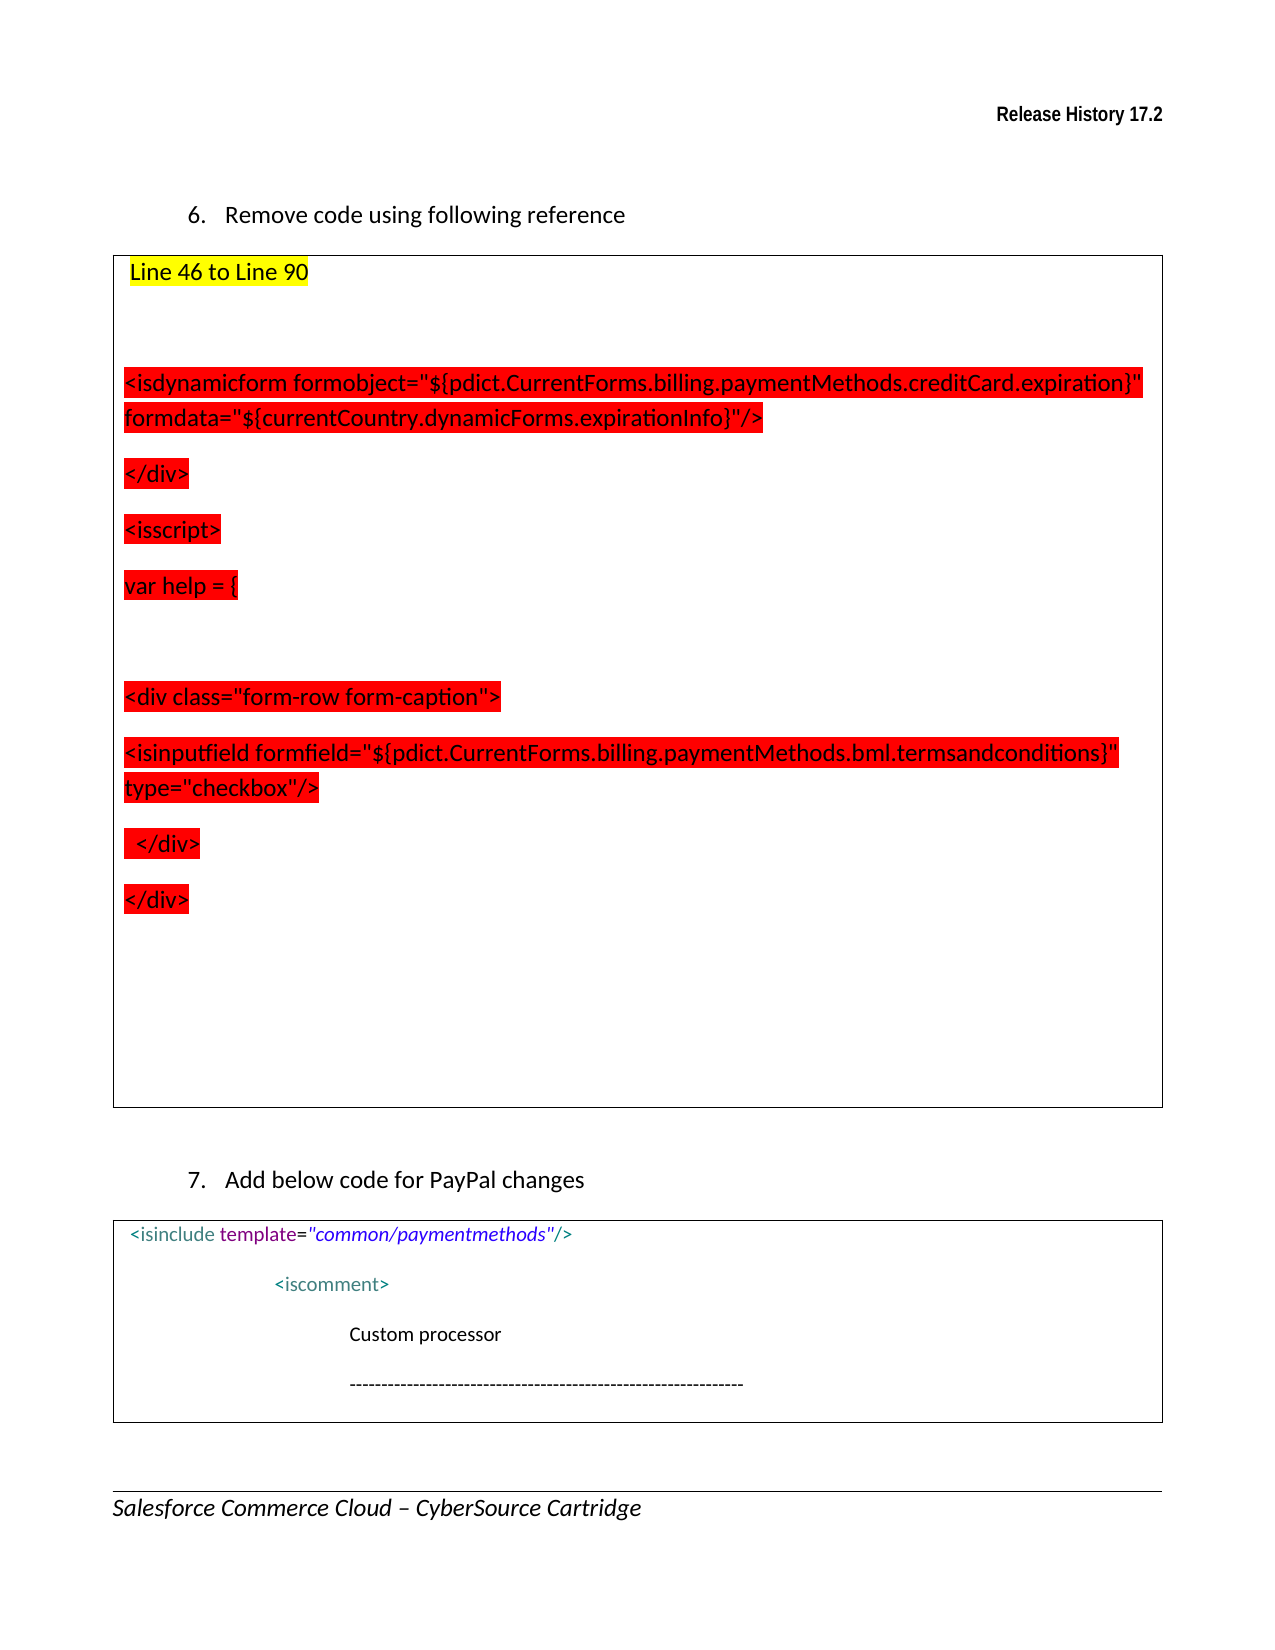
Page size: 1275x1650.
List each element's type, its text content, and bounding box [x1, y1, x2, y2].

table_header Line 46 to Line 90 <isdynamicform formobject="${pdict.CurrentForms.billing.paymentMethods.creditCard.expiration}" formdata="${currentCountry.dynamicForms.expirationInfo}"/> </div> <isscript> var help = { <div class="form-row form-caption"> <isinputfield formfield="${pdict.CurrentForms.billing.paymentMethods.bml.termsandconditions}" type="checkbox"/> </div> </div> [114, 256, 1162, 1107]
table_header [114, 1221, 1162, 1422]
list Remove code using following reference [187, 199, 1162, 229]
list Add below code for PayPal changes [187, 1164, 1162, 1194]
